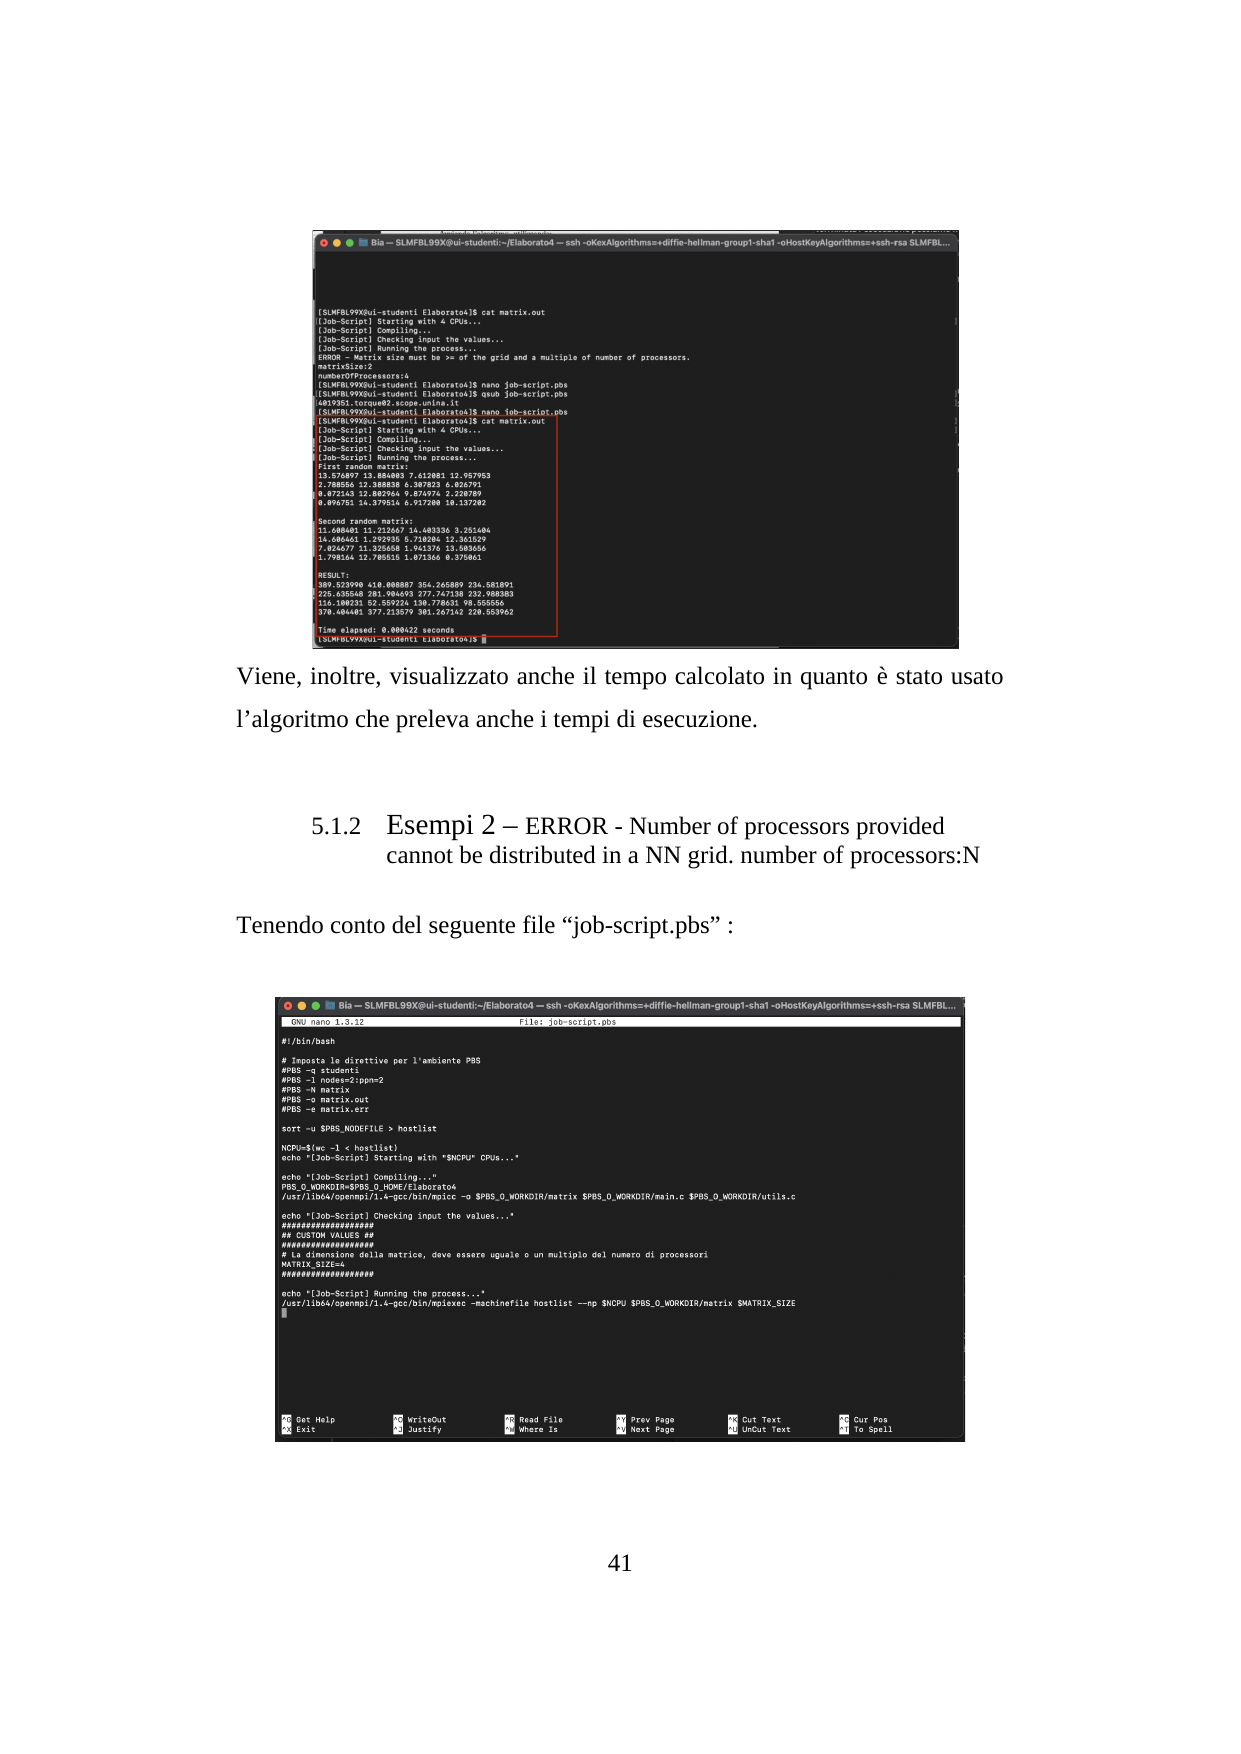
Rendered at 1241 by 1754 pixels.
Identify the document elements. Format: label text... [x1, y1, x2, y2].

picture [312, 230, 959, 649]
text Tenendo conto del seguente file “job-script.pbs” : [236, 911, 1004, 939]
text Viene, inoltre, visualizzato anche il tempo calcolato in quanto è stato usato l’algoritmo che preleva anche i tempi di esecuzione. [236, 661, 1004, 733]
picture [275, 997, 966, 1442]
subtitle Esempi 2 – ERROR - Number of processors provided cannot be distributed in a NN grid. number of processors:N [311, 807, 1004, 869]
